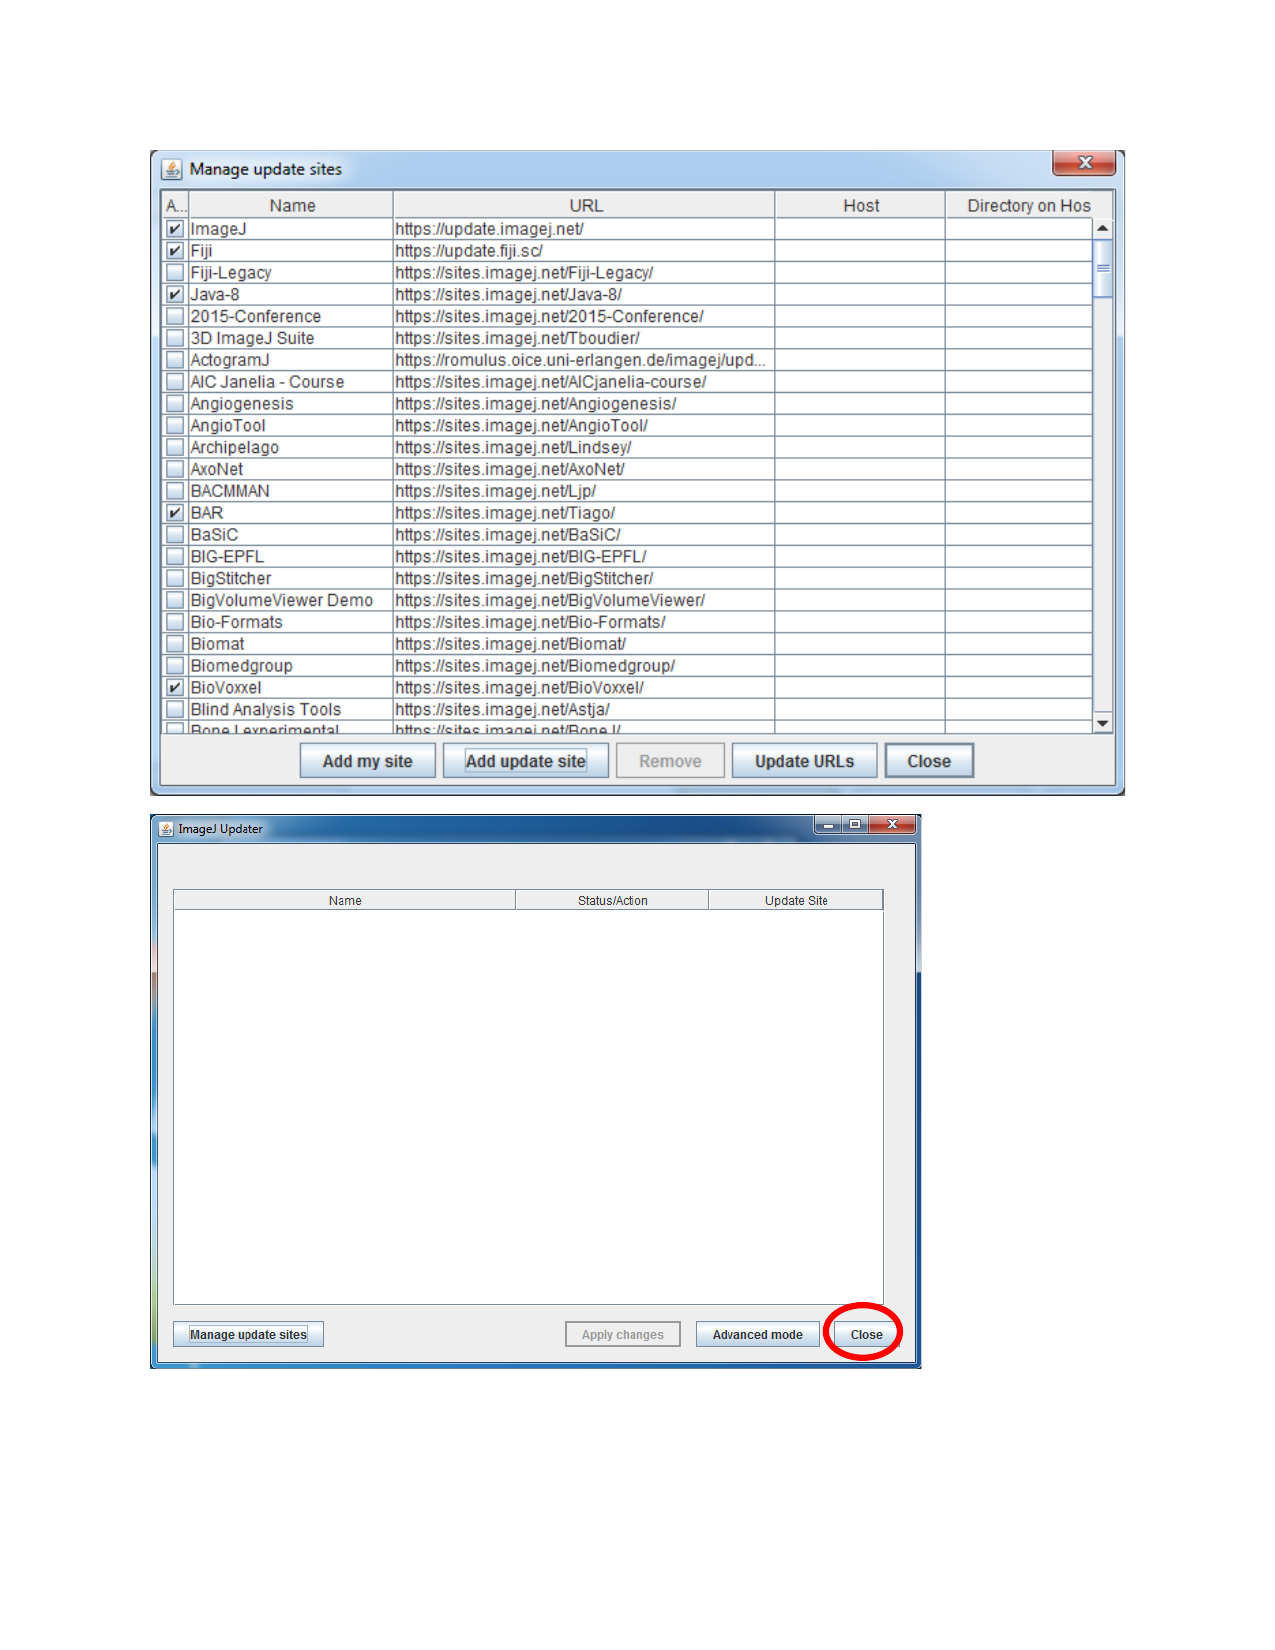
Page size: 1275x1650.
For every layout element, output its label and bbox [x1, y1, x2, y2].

picture [150, 814, 922, 1369]
picture [150, 150, 1125, 796]
